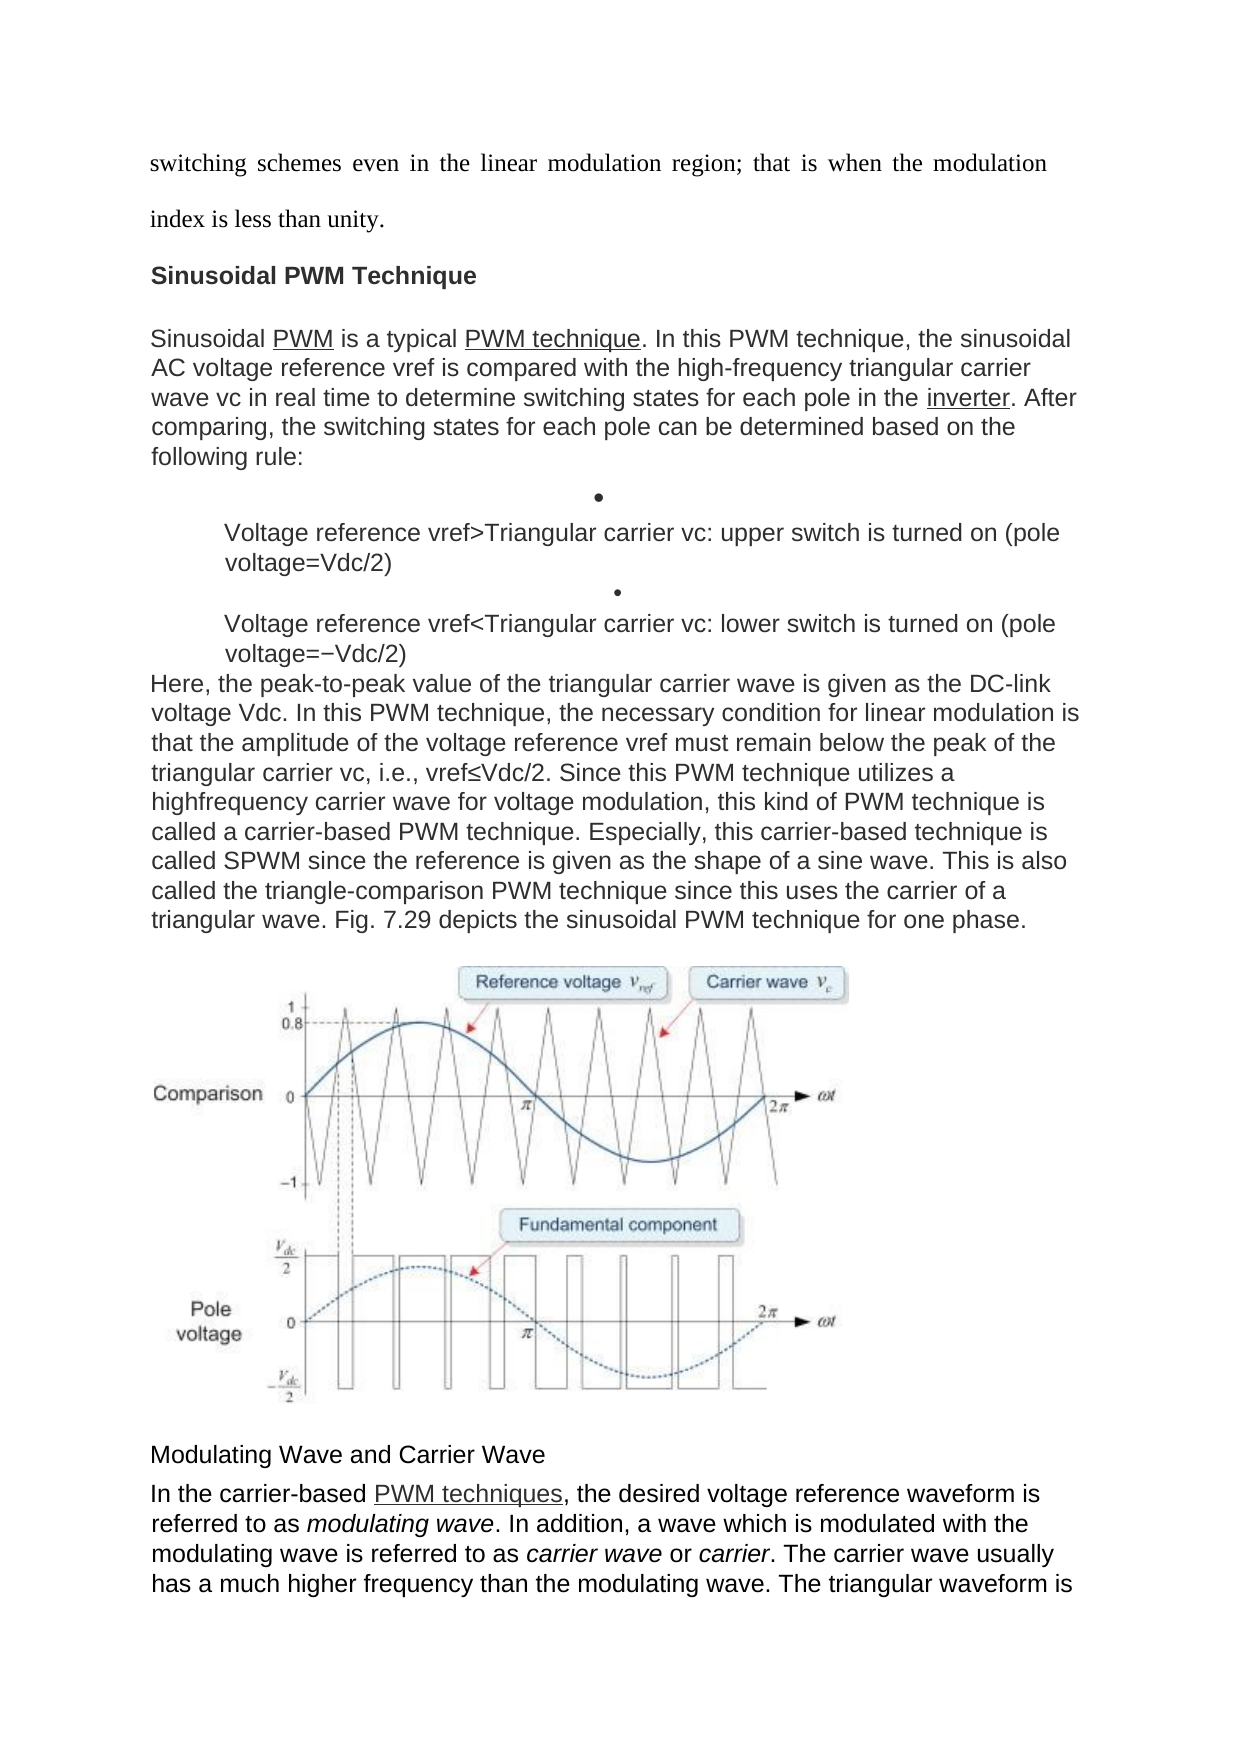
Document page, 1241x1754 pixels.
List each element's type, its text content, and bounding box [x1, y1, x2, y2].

text Modulating Wave and Carrier Wave [150, 1440, 1090, 1469]
text Voltage reference vref>Triangular carrier vc: upper switch is turned on (pole voltage=Vdc/2) [224, 518, 1091, 577]
text • [148, 578, 1086, 607]
picture [153, 966, 850, 1407]
text • [148, 479, 1048, 516]
text Sinusoidal PWM is a typical PWM technique. In this PWM technique, the sinusoidal AC voltage reference vref is compared with the high-frequency triangular carrier wave vc in real time to determine switching states for each pole in the inverter. After comparing, the switching states for each pole can be determined based on the following rule: [150, 323, 1091, 471]
text Voltage reference vref<Triangular carrier vc: lower switch is turned on (pole voltage=−Vdc/2) [224, 609, 1091, 667]
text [149, 148, 1048, 233]
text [150, 1479, 1090, 1597]
text Sinusoidal PWM Technique [151, 261, 1103, 289]
text Here, the peak-to-peak value of the triangular carrier wave is given as the DC-link voltage Vdc. In this PWM technique, the necessary condition for linear modulation is that the amplitude of the voltage reference vref must remain below the peak of the triangular carrier vc, i.e., vref≤Vdc/2. Since this PWM technique utilizes a highfrequency carrier wave for voltage modulation, this kind of PWM technique is called a carrier-based PWM technique. Especially, this carrier-based technique is called SPWM since the reference is given as the shape of a sine wave. This is also called the triangle-comparison PWM technique since this uses the carrier of a triangular wave. Fig. 7.29 depicts the sinusoidal PWM technique for one phase. [150, 669, 1091, 934]
